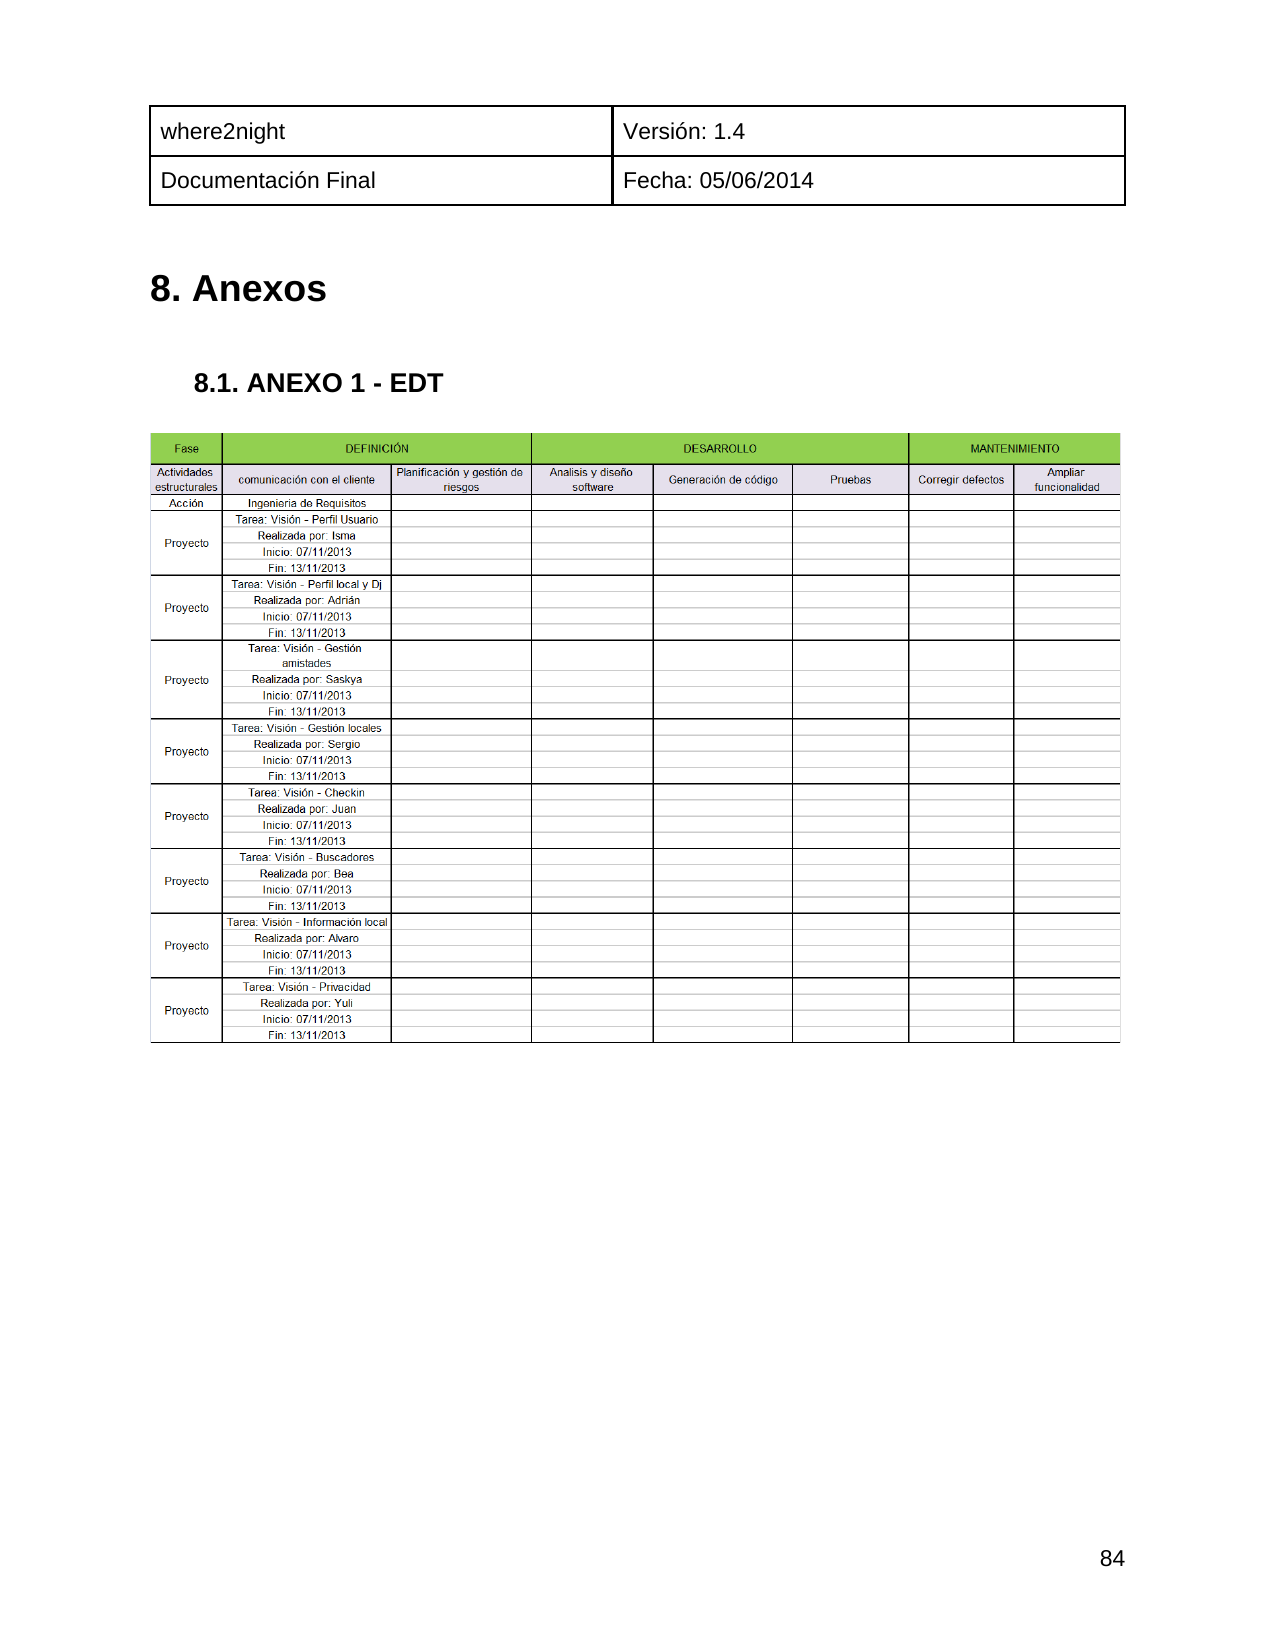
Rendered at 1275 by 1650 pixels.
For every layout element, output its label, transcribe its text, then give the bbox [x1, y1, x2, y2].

subtitle 8.1. ANEXO 1 - EDT [194, 367, 1125, 398]
picture [150, 433, 1121, 1043]
subtitle 8. Anexos [150, 266, 1125, 309]
